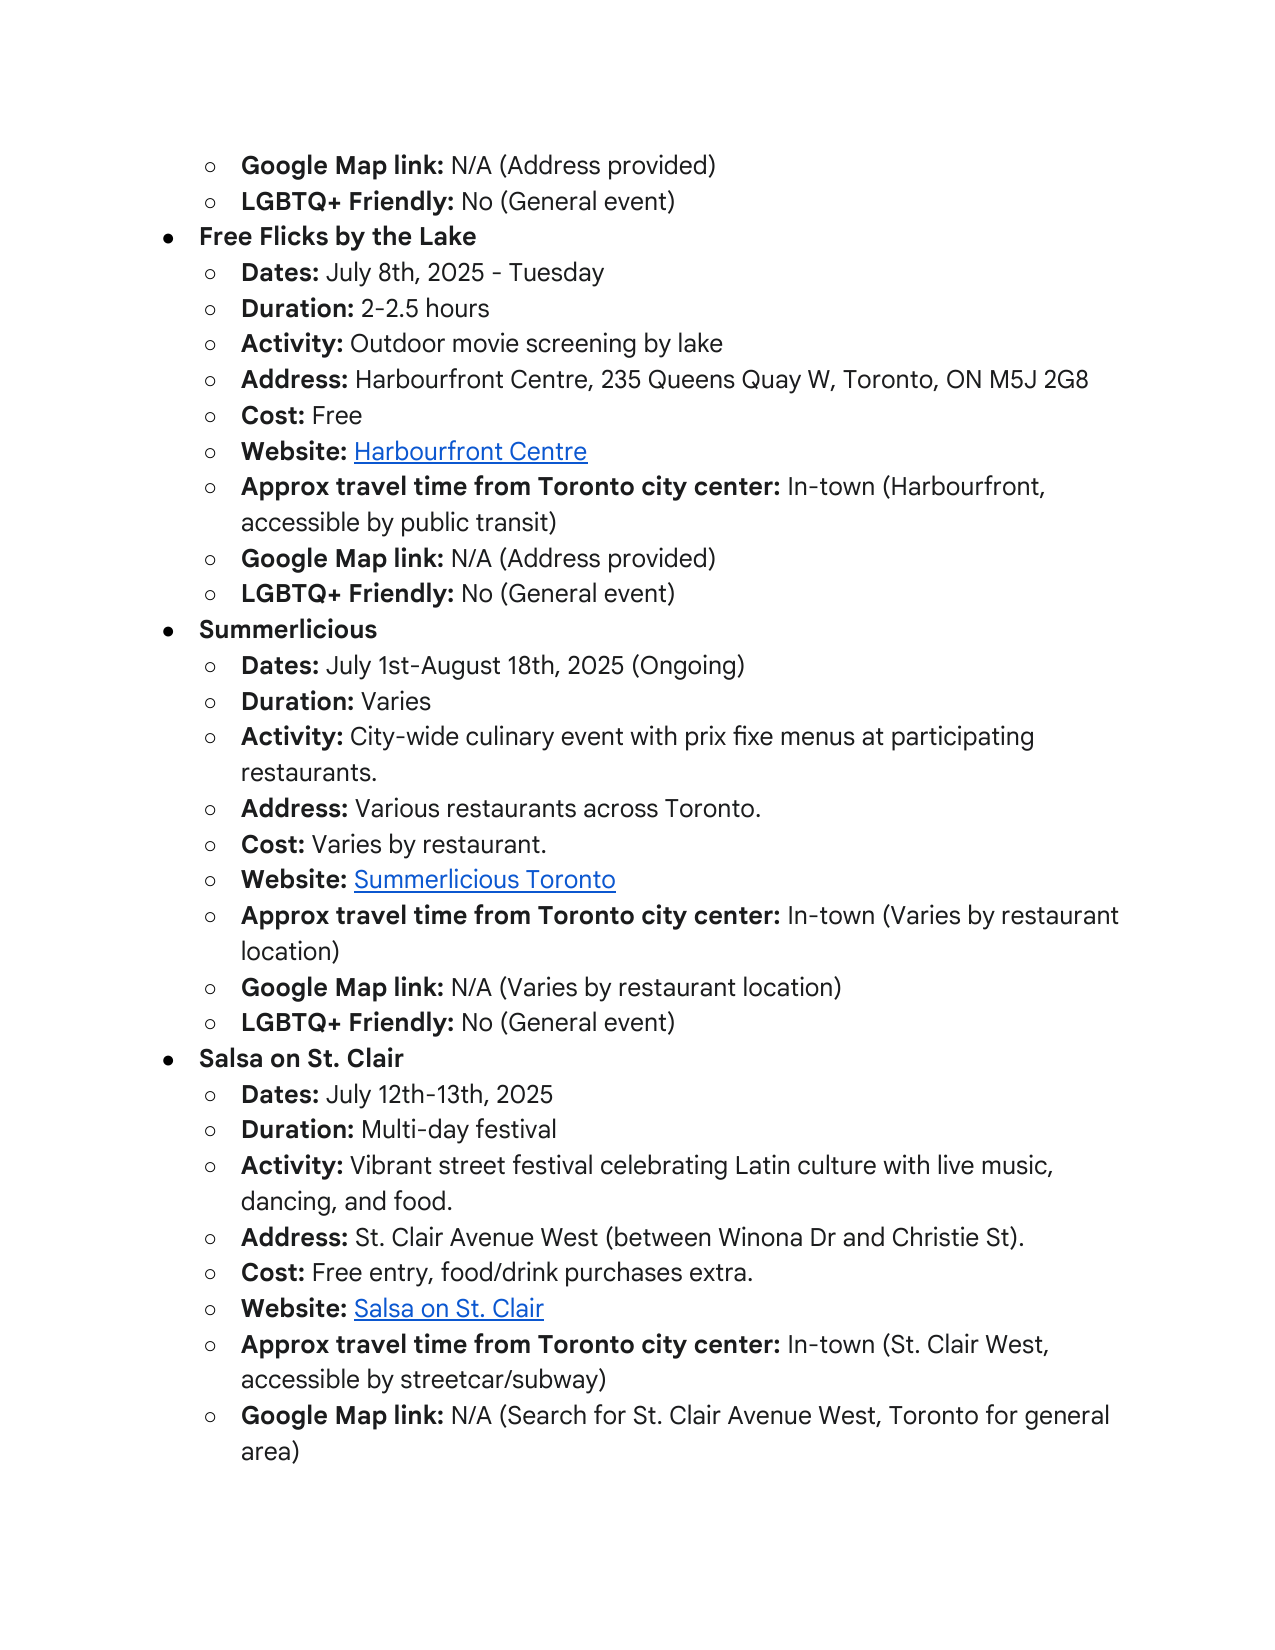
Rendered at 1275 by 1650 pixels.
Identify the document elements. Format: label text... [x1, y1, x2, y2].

list Google Map link: N/A (Varies by restaurant location) [203, 972, 1125, 1003]
list Google Map link: N/A (Address provided) [203, 543, 1125, 574]
list LGBTQ+ Friendly: No (General event) [203, 579, 1125, 610]
list Activity: Vibrant street festival celebrating Latin culture with live music, dancing, and food. [203, 1150, 1125, 1217]
list Cost: Free entry, food/drink purchases extra. [203, 1258, 1125, 1289]
list Summerlicious [161, 614, 1125, 646]
list Address: Harbourfront Centre, 235 Queens Quay W, Toronto, ON M5J 2G8 [203, 364, 1125, 396]
list Dates: July 8th, 2025 - Tuesday [203, 257, 1125, 288]
list Approx travel time from Toronto city center: In-town (Varies by restaurant location) [203, 900, 1125, 967]
list Dates: July 12th-13th, 2025 [203, 1079, 1125, 1110]
list Activity: City-wide culinary event with prix fixe menus at participating restaurants. [203, 722, 1125, 789]
list LGBTQ+ Friendly: No (General event) [203, 186, 1125, 217]
list Free Flicks by the Lake [161, 221, 1125, 253]
list Duration: Varies [203, 686, 1125, 717]
list Website: Summerlicious Toronto [203, 864, 1125, 896]
list Address: St. Clair Avenue West (between Winona Dr and Christie St). [203, 1222, 1125, 1253]
list Duration: 2-2.5 hours [203, 293, 1125, 324]
list Cost: Free [203, 400, 1125, 431]
list LGBTQ+ Friendly: No (General event) [203, 1007, 1125, 1039]
list Activity: Outdoor movie screening by lake [203, 329, 1125, 360]
list Approx travel time from Toronto city center: In-town (St. Clair West, accessible by streetcar/subway) [203, 1329, 1125, 1396]
list Address: Various restaurants across Toronto. [203, 793, 1125, 824]
list Google Map link: N/A (Search for St. Clair Avenue West, Toronto for general area) [203, 1401, 1125, 1468]
list Dates: July 1st-August 18th, 2025 (Ongoing) [203, 650, 1125, 682]
list Approx travel time from Toronto city center: In-town (Harbourfront, accessible by public transit) [203, 472, 1125, 539]
list Website: Harbourfront Centre [203, 436, 1125, 467]
list Cost: Varies by restaurant. [203, 829, 1125, 860]
list Website: Salsa on St. Clair [203, 1293, 1125, 1325]
list Google Map link: N/A (Address provided) [203, 150, 1125, 181]
list Duration: Multi-day festival [203, 1115, 1125, 1146]
list Salsa on St. Clair [161, 1043, 1125, 1074]
